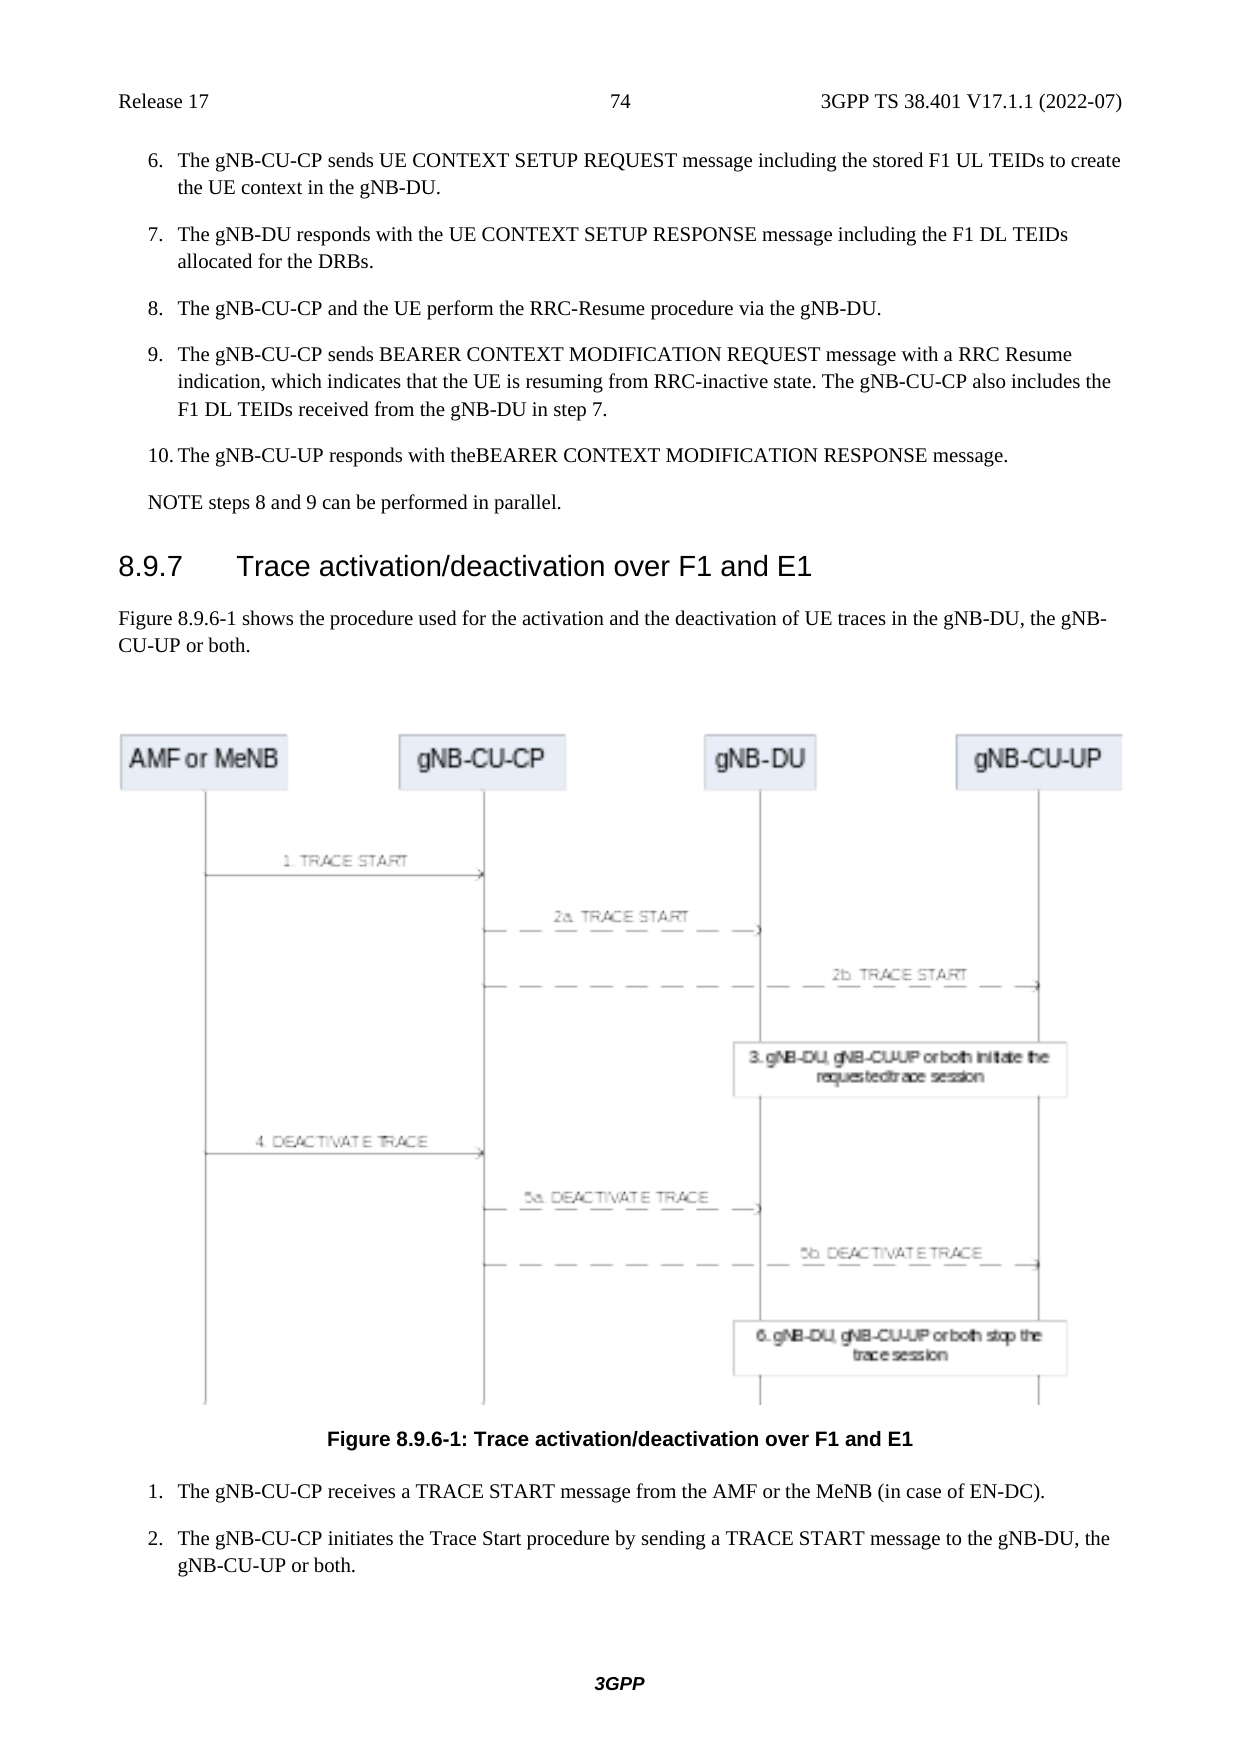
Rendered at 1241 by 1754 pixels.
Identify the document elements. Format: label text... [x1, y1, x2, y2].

text 9. The gNB-CU-CP sends BEARER CONTEXT MODIFICATION REQUEST message with a RRC Resume indication, which indicates that the UE is resuming from RRC-inactive state. The gNB-CU-CP also includes the F1 DL TEIDs received from the gNB-DU in step 7. [148, 342, 1122, 421]
text 6. The gNB-CU-CP sends UE CONTEXT SETUP REQUEST message including the stored F1 UL TEIDs to create the UE context in the gNB-DU. [148, 147, 1122, 199]
text 10. The gNB-CU-UP responds with theBEARER CONTEXT MODIFICATION RESPONSE message. [148, 443, 1122, 467]
text Figure 8.9.6-1: Trace activation/deactivation over F1 and E1 [118, 1427, 1122, 1451]
text NOTE steps 8 and 9 can be performed in parallel. [148, 490, 1122, 514]
text 1. The gNB-CU-CP receives a TRACE START message from the AMF or the MeNB (in case of EN-DC). [148, 1479, 1122, 1503]
text Figure 8.9.6-1 shows the procedure used for the activation and the deactivation of UE traces in the gNB-DU, the gNB-CU-UP or both. [118, 606, 1122, 657]
text 8. The gNB-CU-CP and the UE perform the RRC-Resume procedure via the gNB-DU. [148, 295, 1122, 319]
text 7. The gNB-DU responds with the UE CONTEXT SETUP RESPONSE message including the F1 DL TEIDs allocated for the DRBs. [148, 221, 1122, 273]
text 2. The gNB-CU-CP initiates the Trace Start procedure by sending a TRACE START message to the gNB-DU, the gNB-CU-UP or both. [148, 1526, 1122, 1577]
subtitle 8.9.7 Trace activation/deactivation over F1 and E1 [118, 548, 1122, 582]
